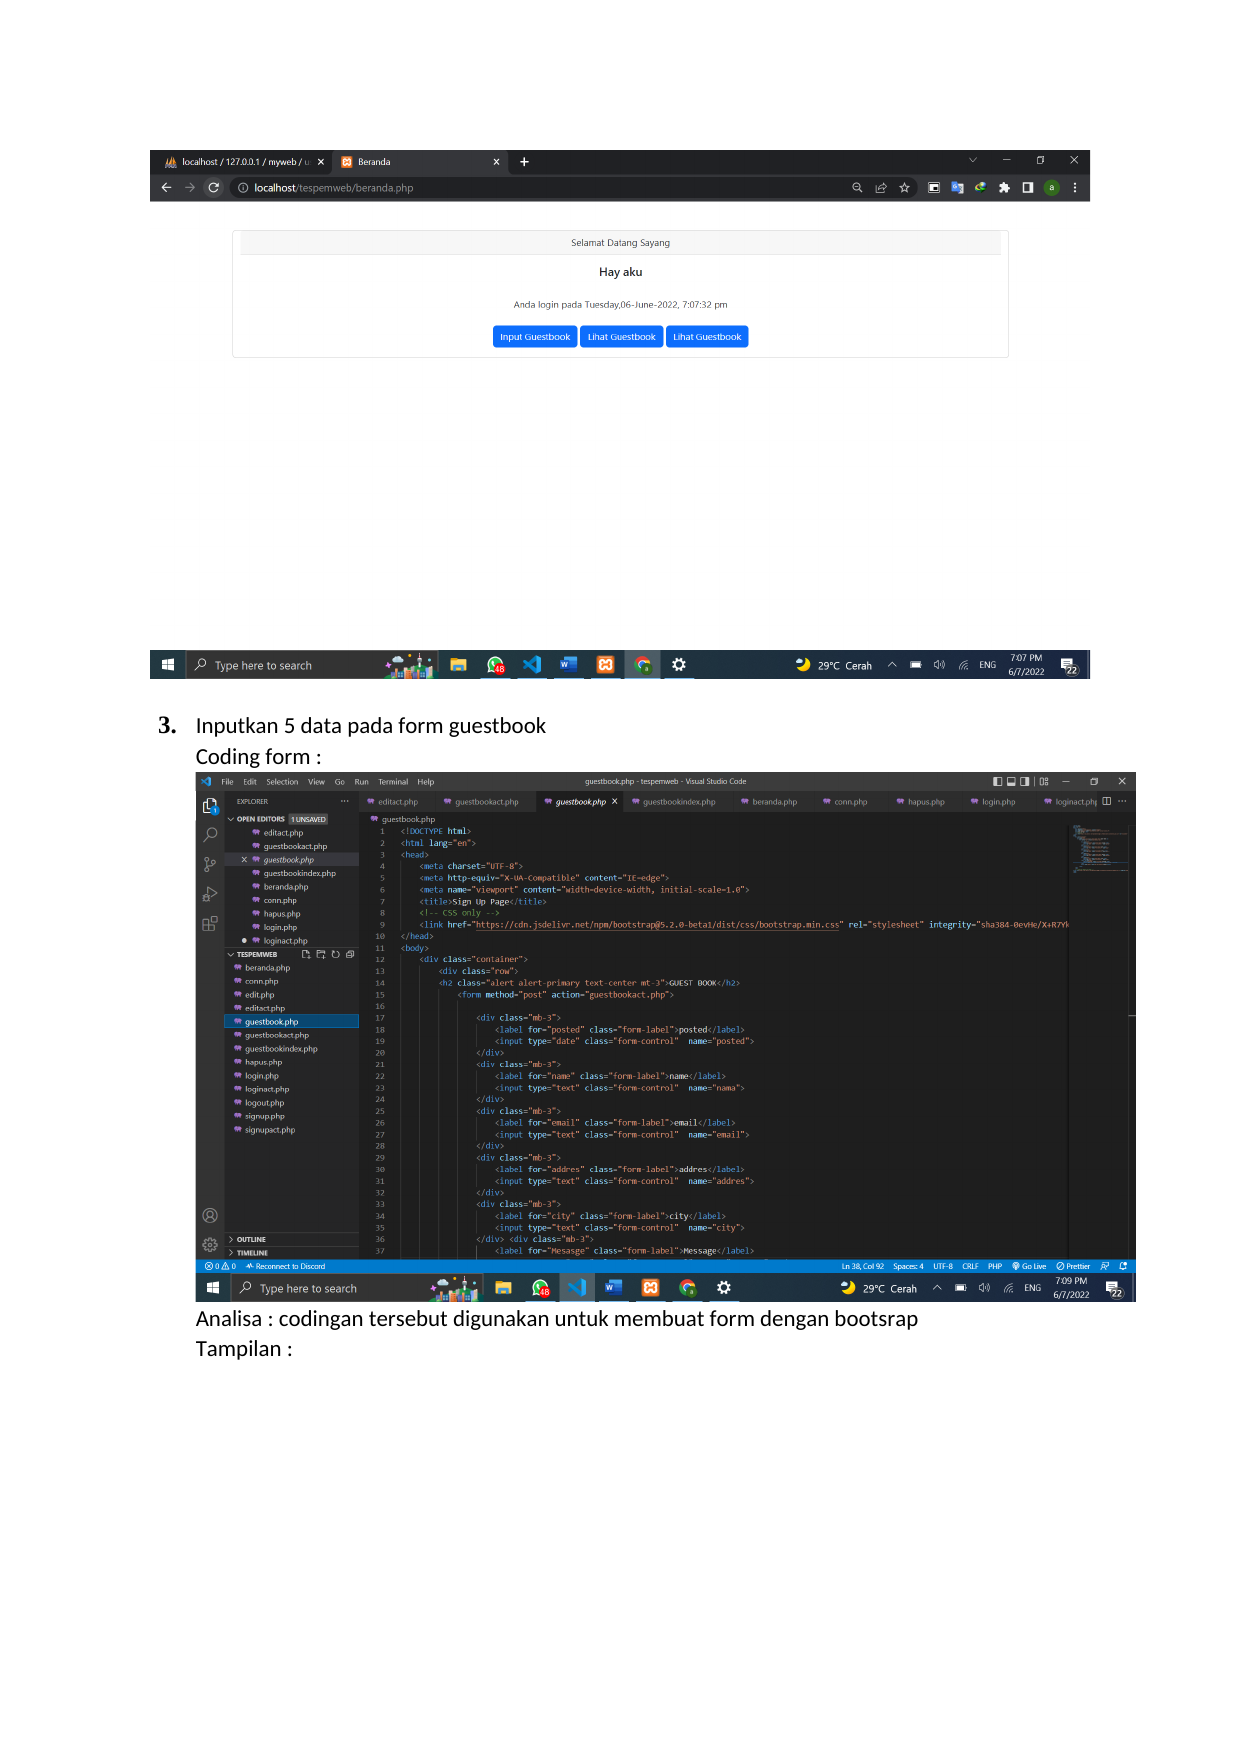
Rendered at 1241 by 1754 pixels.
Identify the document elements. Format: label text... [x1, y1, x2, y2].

picture [195, 772, 1136, 1302]
text Coding form : [196, 742, 1090, 770]
picture [150, 150, 1091, 679]
list Inputkan 5 data pada form guestbook [158, 710, 1090, 739]
text Tampilan : [196, 1334, 1090, 1362]
text Analisa : codingan tersebut digunakan untuk membuat form dengan bootsrap [196, 1304, 1090, 1332]
